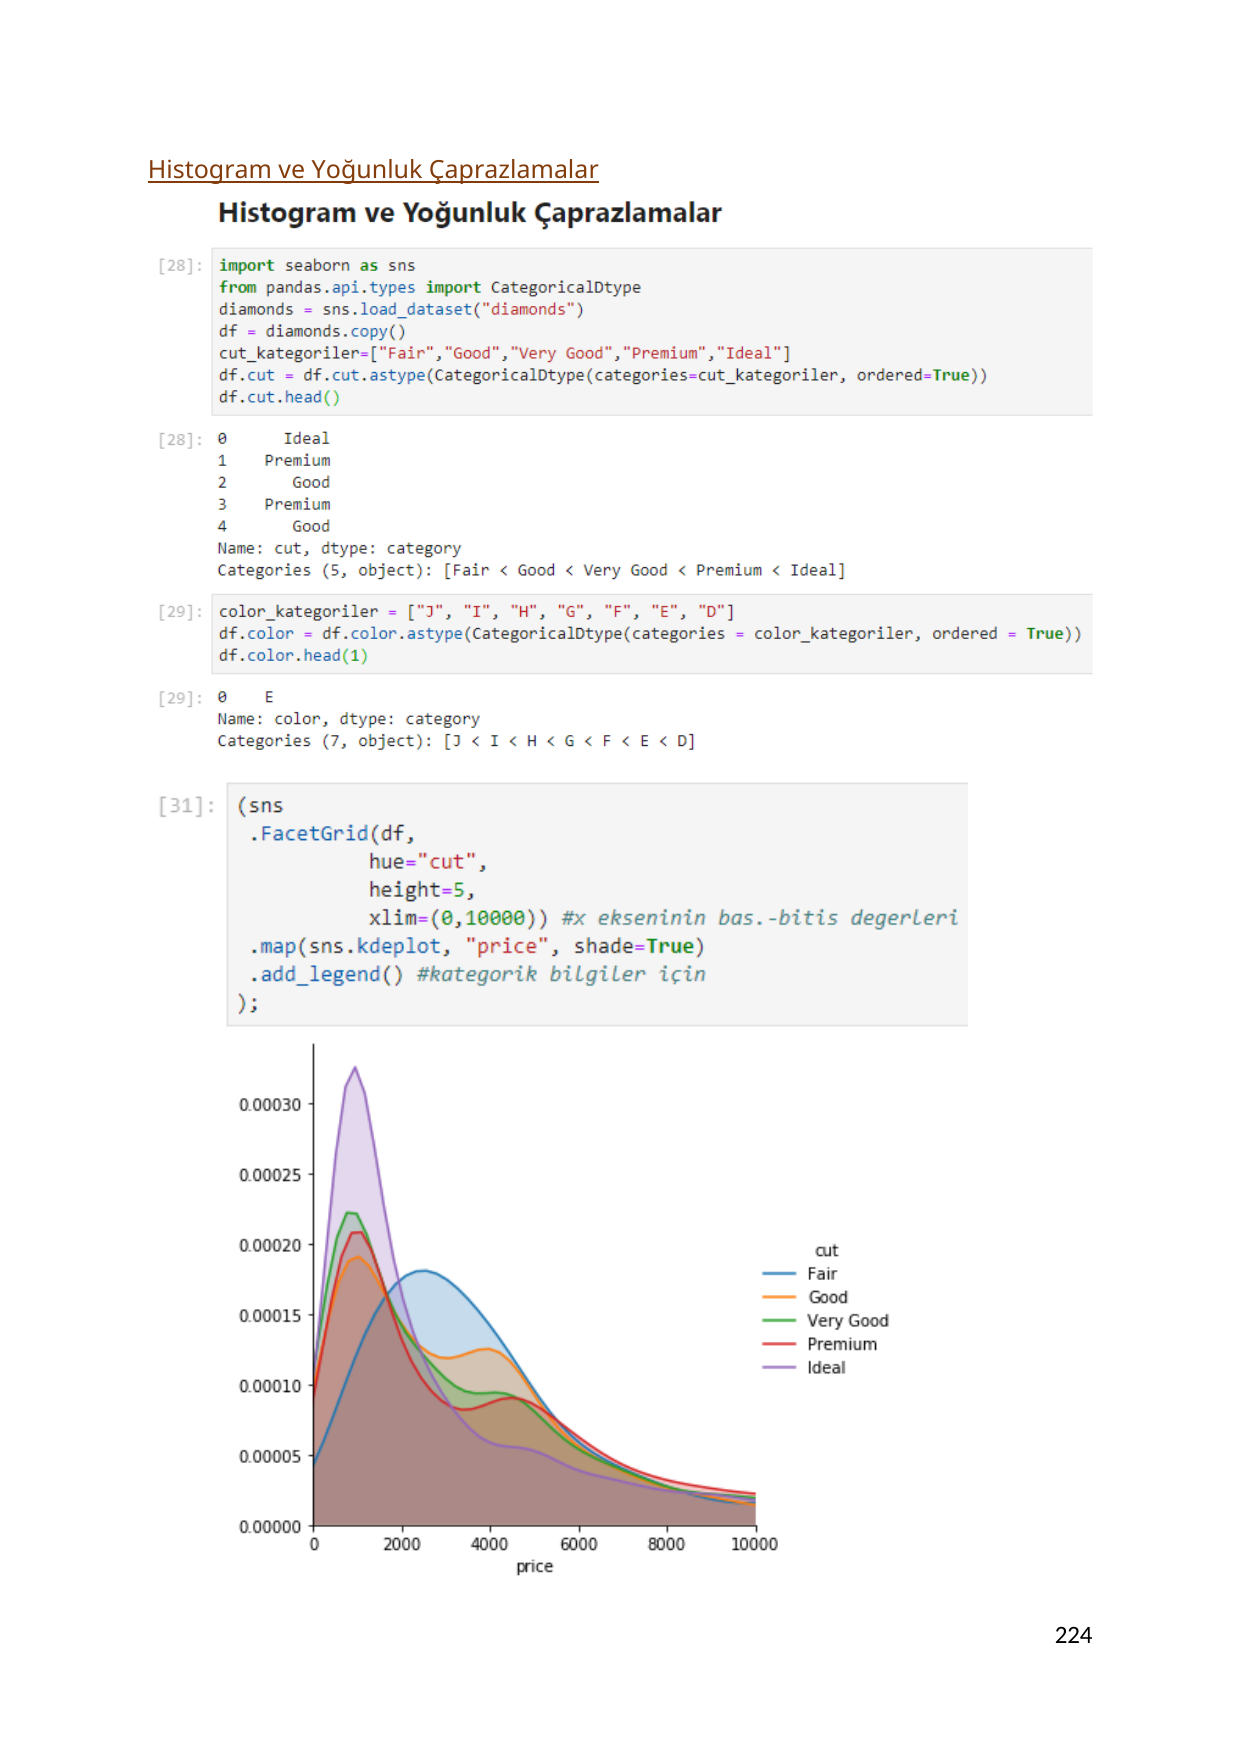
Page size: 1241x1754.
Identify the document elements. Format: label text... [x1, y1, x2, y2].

picture [147, 188, 1093, 756]
picture [147, 775, 968, 1613]
subtitle Histogram ve Yoğunluk Çaprazlamalar [148, 152, 1092, 186]
